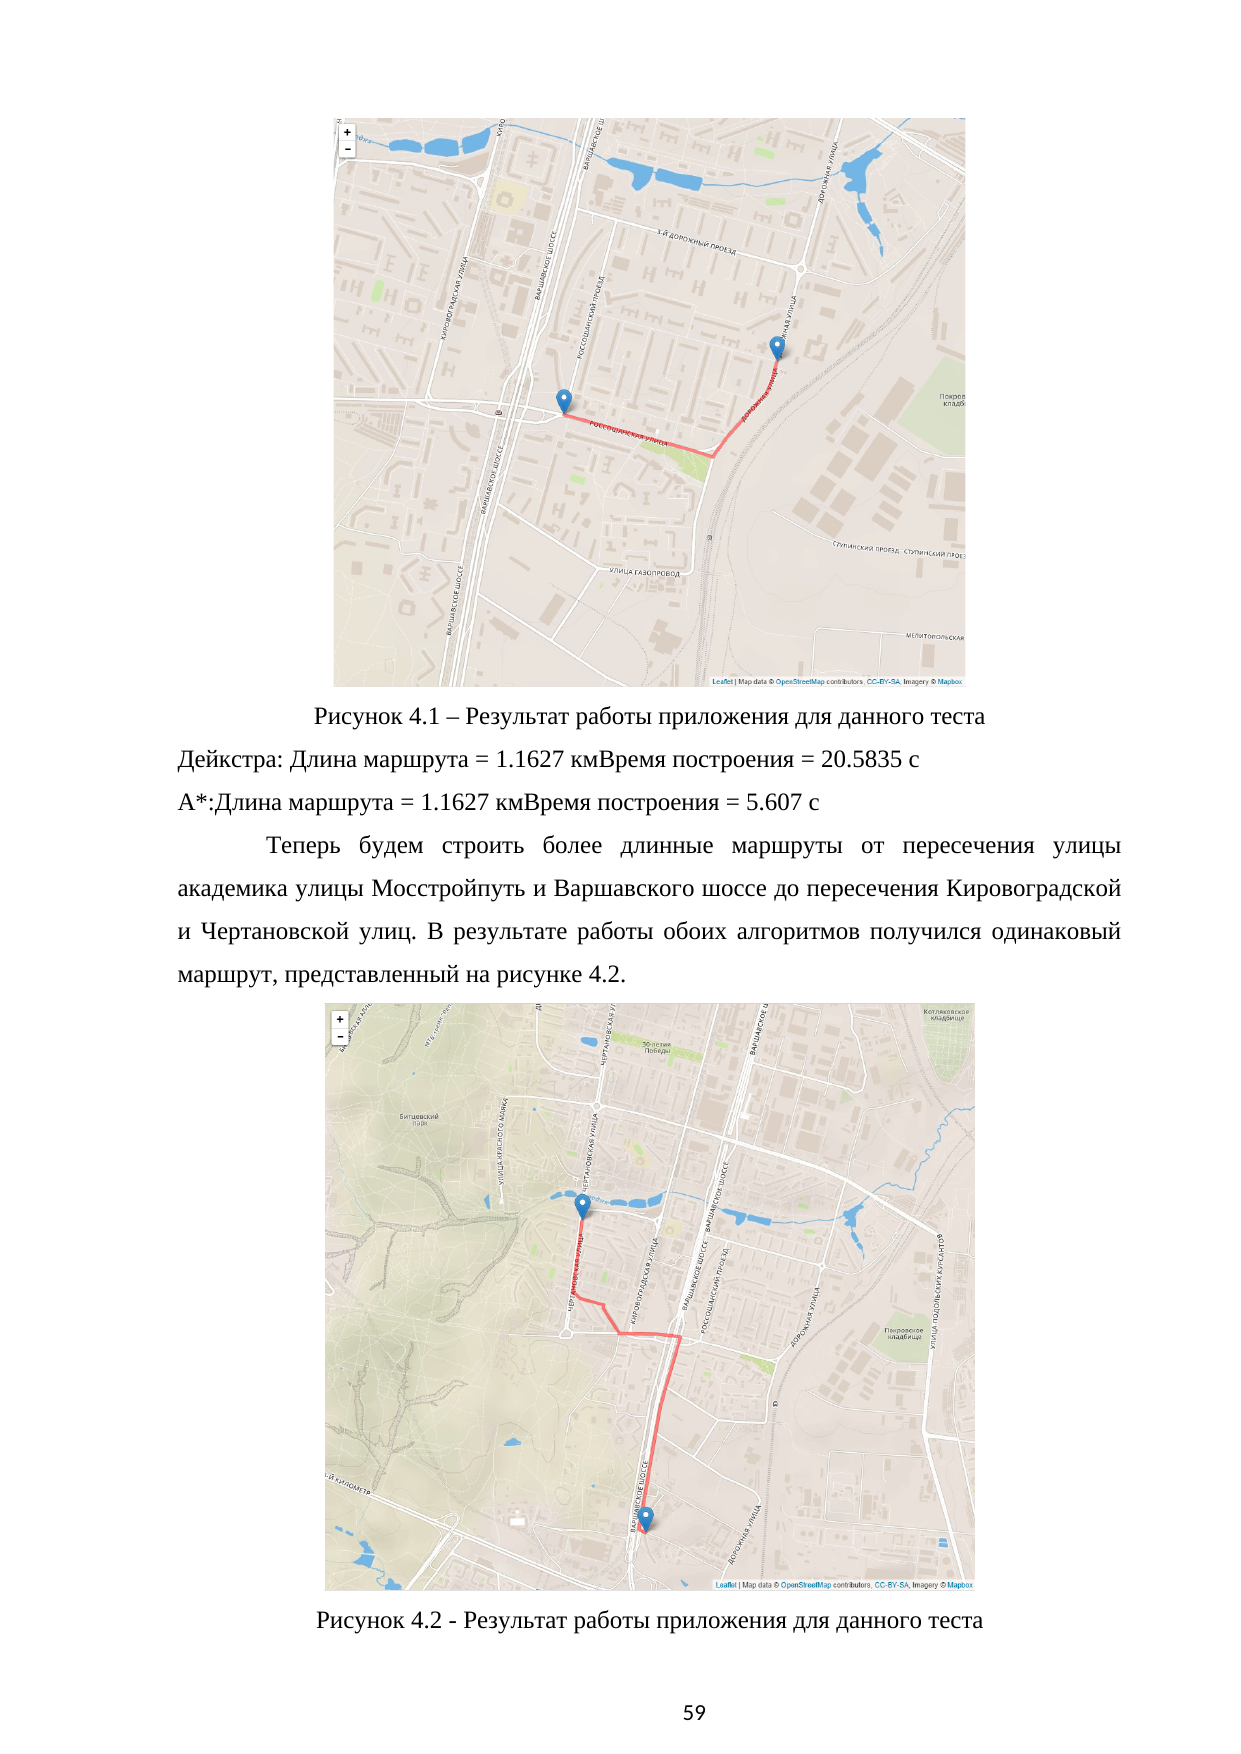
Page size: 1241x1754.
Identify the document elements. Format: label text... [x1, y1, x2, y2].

text Рисунок 4.1 – Результат работы приложения для данного теста [177, 701, 1122, 729]
text Дейкстра: Длина маршрута = 1.1627 кмВремя построения = 20.5835 с [177, 744, 1122, 773]
picture [324, 1002, 975, 1591]
text Рисунок 4.2 - Результат работы приложения для данного теста [177, 1605, 1122, 1634]
text A*:Длина маршрута = 1.1627 кмВремя построения = 5.607 с [177, 787, 1122, 816]
picture [333, 118, 966, 687]
text Теперь будем строить более длинные маршруты от пересечения улицы академика улицы Мосстройпуть и Варшавского шоссе до пересечения Кировоградской и Чертановской улиц. В результате работы обоих алгоритмов получился одинаковый маршрут, представленный на рисунке 4.2. [177, 830, 1122, 988]
